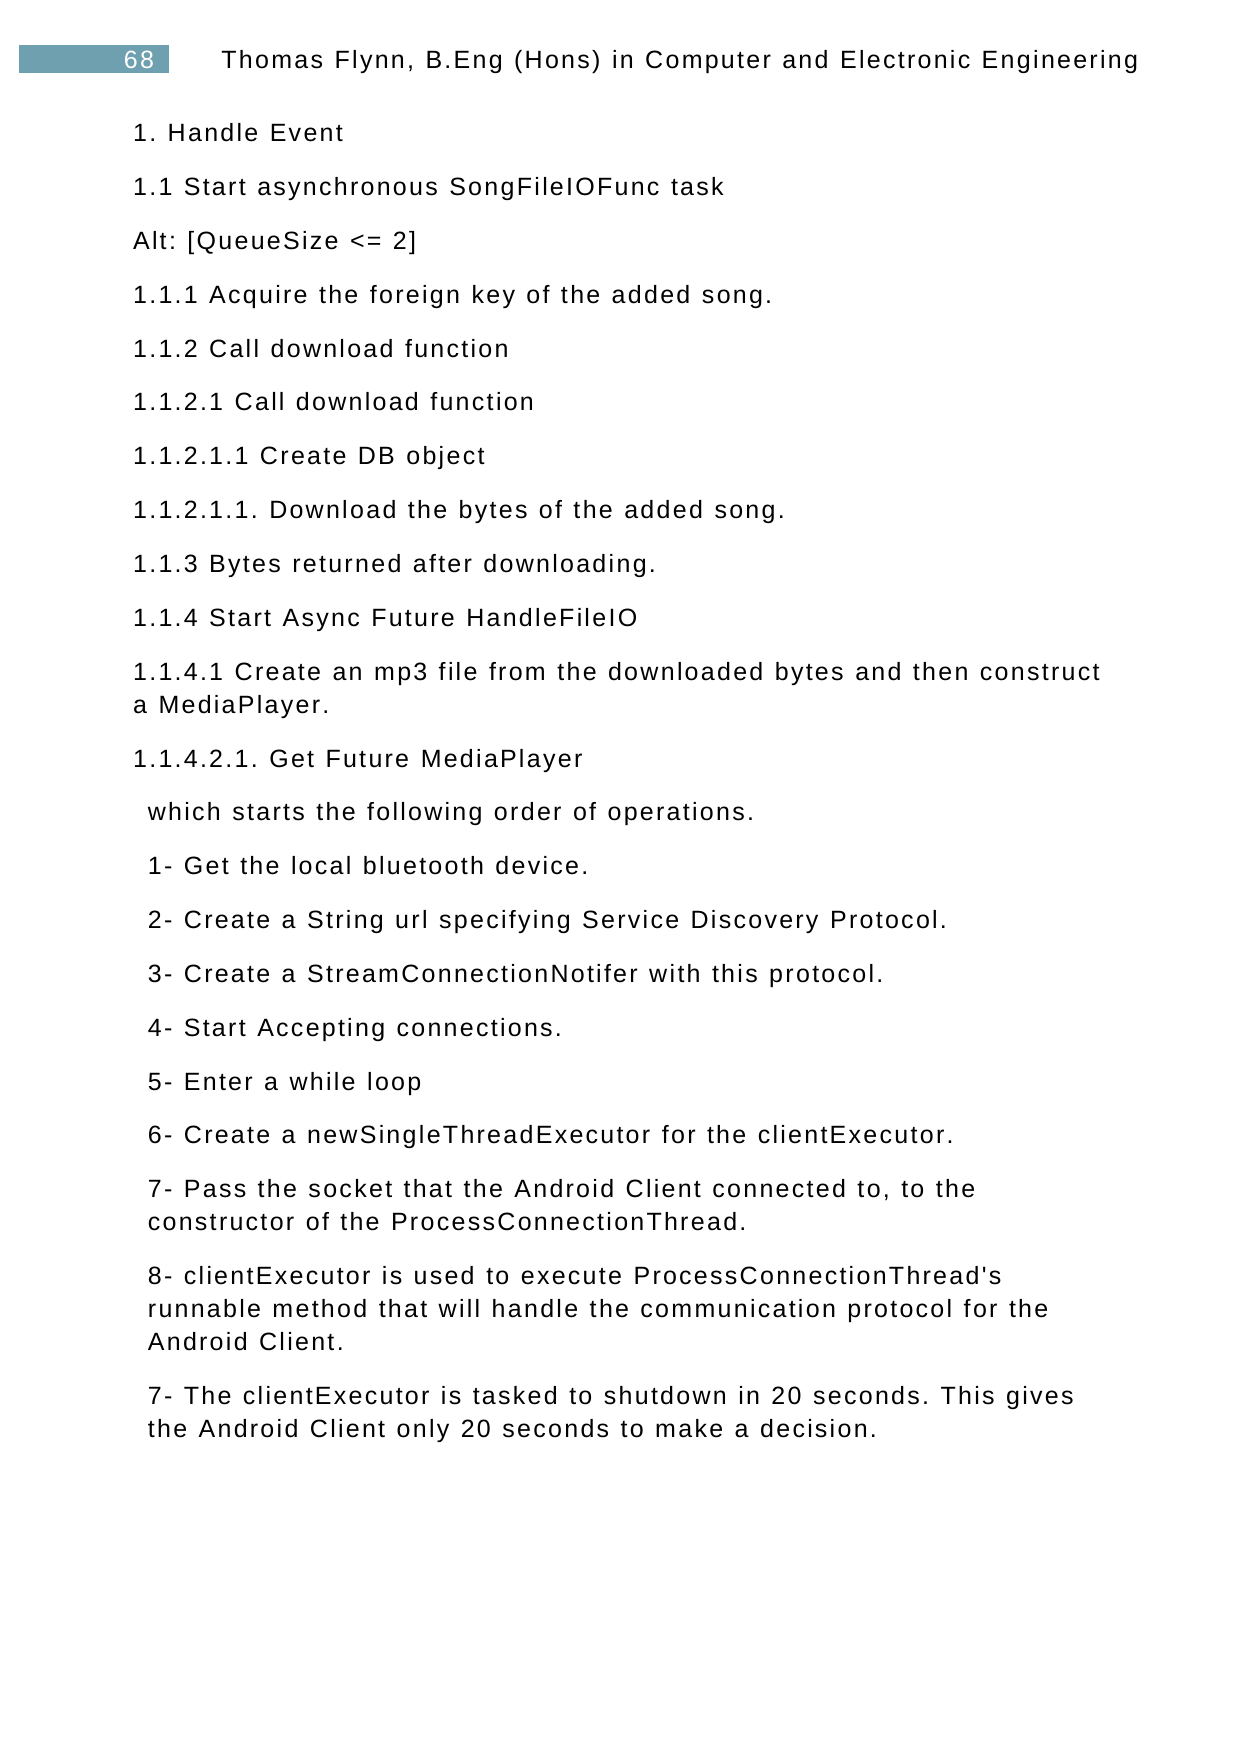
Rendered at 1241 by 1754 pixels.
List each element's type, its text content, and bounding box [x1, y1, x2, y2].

text 8- clientExecutor is used to execute ProcessConnectionThread's runnable method that will handle the communication protocol for the Android Client. [148, 1261, 1122, 1356]
text 1.1.2.1 Call download function [133, 387, 1122, 416]
text 1.1.3 Bytes returned after downloading. [133, 549, 1122, 578]
text which starts the following order of operations. [148, 797, 1122, 826]
text 1.1.2.1.1 Create DB object [133, 441, 1122, 470]
text 2- Create a String url specifying Service Discovery Protocol. [148, 905, 1122, 934]
text 1.1.2 Call download function [133, 333, 1122, 362]
text 1.1.2.1.1. Download the bytes of the added song. [133, 495, 1122, 524]
text 1.1.1 Acquire the foreign key of the added song. [133, 280, 1122, 308]
text Alt: [QueueSize <= 2] [133, 226, 1122, 254]
text 1- Get the local bluetooth device. [148, 851, 1122, 880]
text 1. Handle Event [133, 118, 1122, 147]
text 7- Pass the socket that the Android Client connected to, to the constructor of the ProcessConnectionThread. [148, 1174, 1122, 1236]
text 1.1.4 Start Async Future HandleFileIO [133, 603, 1122, 632]
text 4- Start Accepting connections. [148, 1013, 1122, 1042]
text 1.1.4.1 Create an mp3 file from the downloaded bytes and then construct a MediaPlayer. [133, 657, 1122, 718]
text 1.1.4.2.1. Get Future MediaPlayer [133, 743, 1122, 772]
text 5- Enter a while loop [148, 1067, 1122, 1095]
text 1.1 Start asynchronous SongFileIOFunc task [133, 172, 1122, 201]
text 7- The clientExecutor is tasked to shutdown in 20 seconds. This gives the Android Client only 20 seconds to make a decision. [148, 1381, 1122, 1443]
text 6- Create a newSingleThreadExecutor for the clientExecutor. [148, 1121, 1122, 1149]
text 3- Create a StreamConnectionNotifer with this protocol. [148, 959, 1122, 988]
